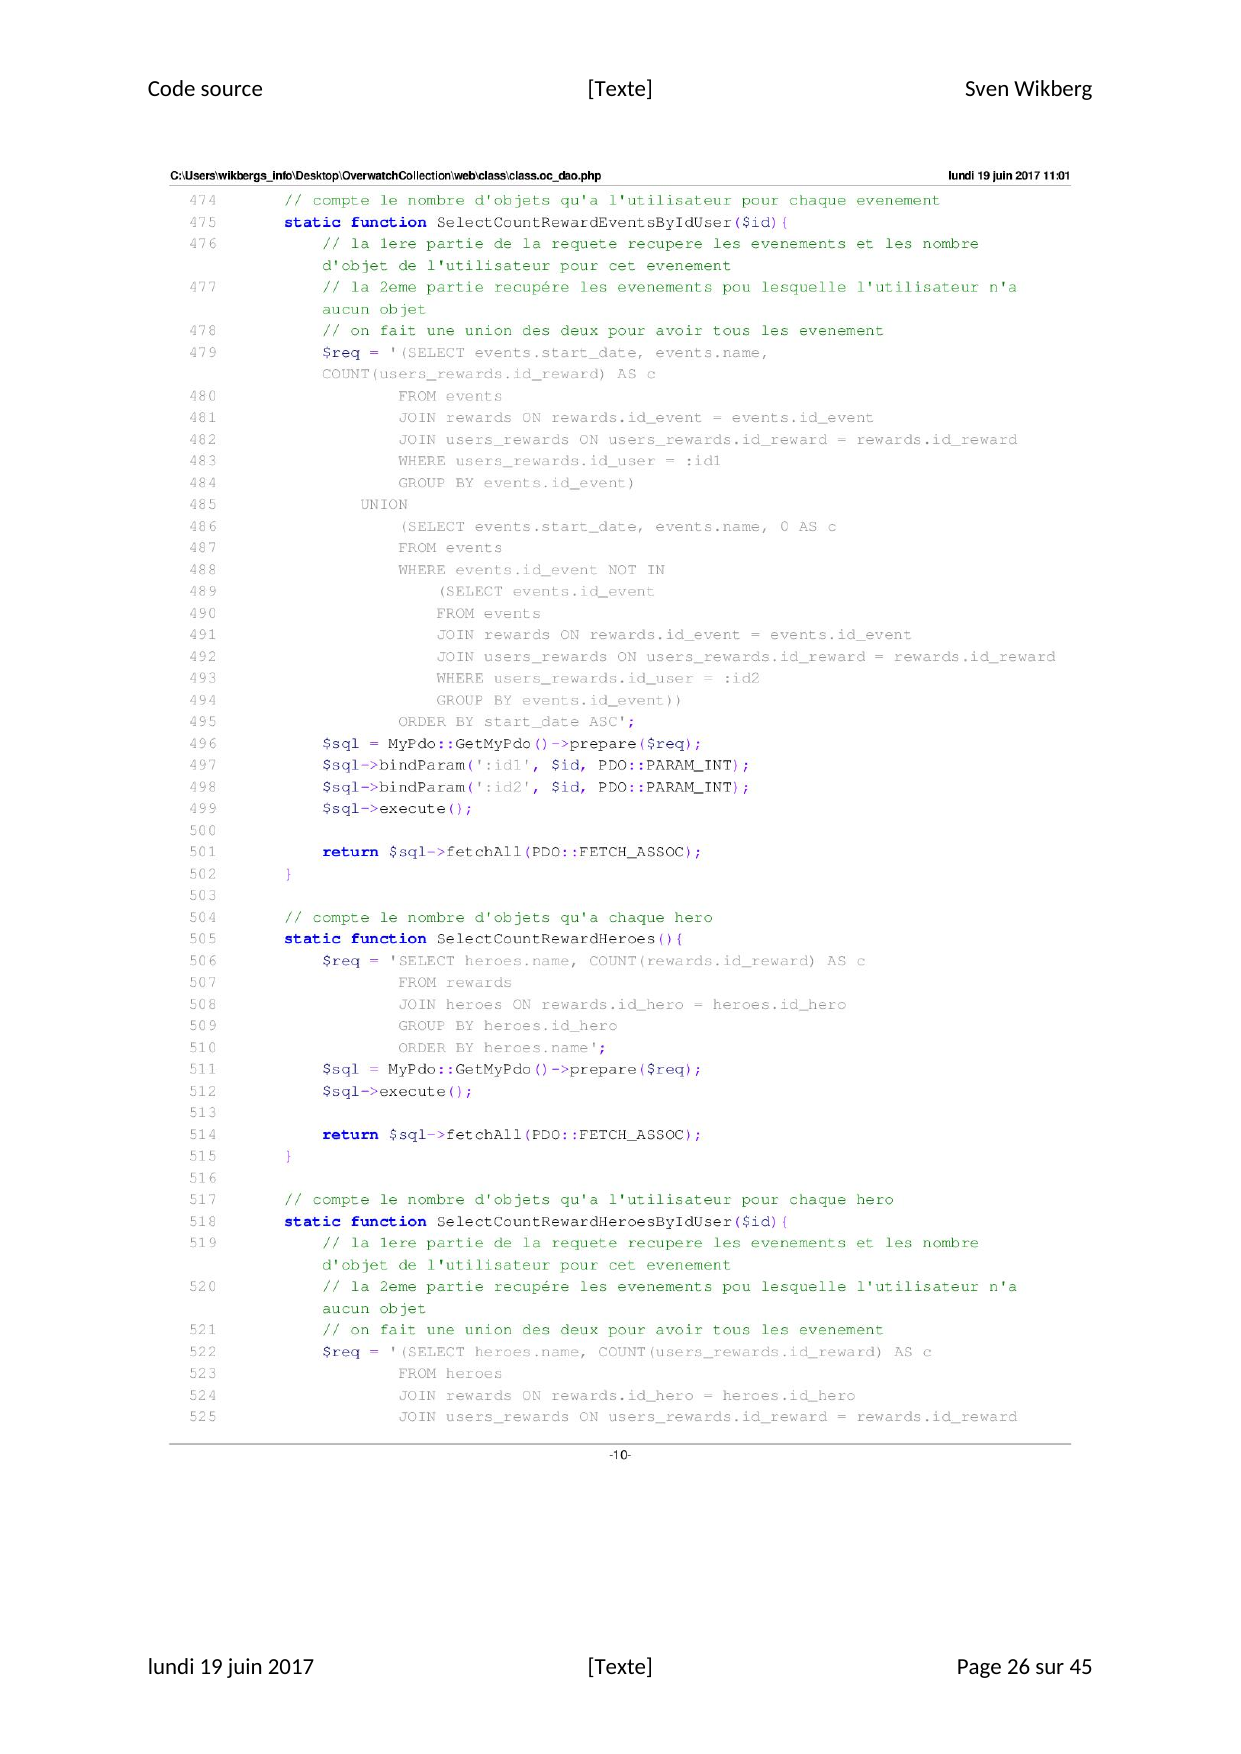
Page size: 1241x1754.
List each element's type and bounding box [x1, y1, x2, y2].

picture [147, 147, 1093, 1484]
